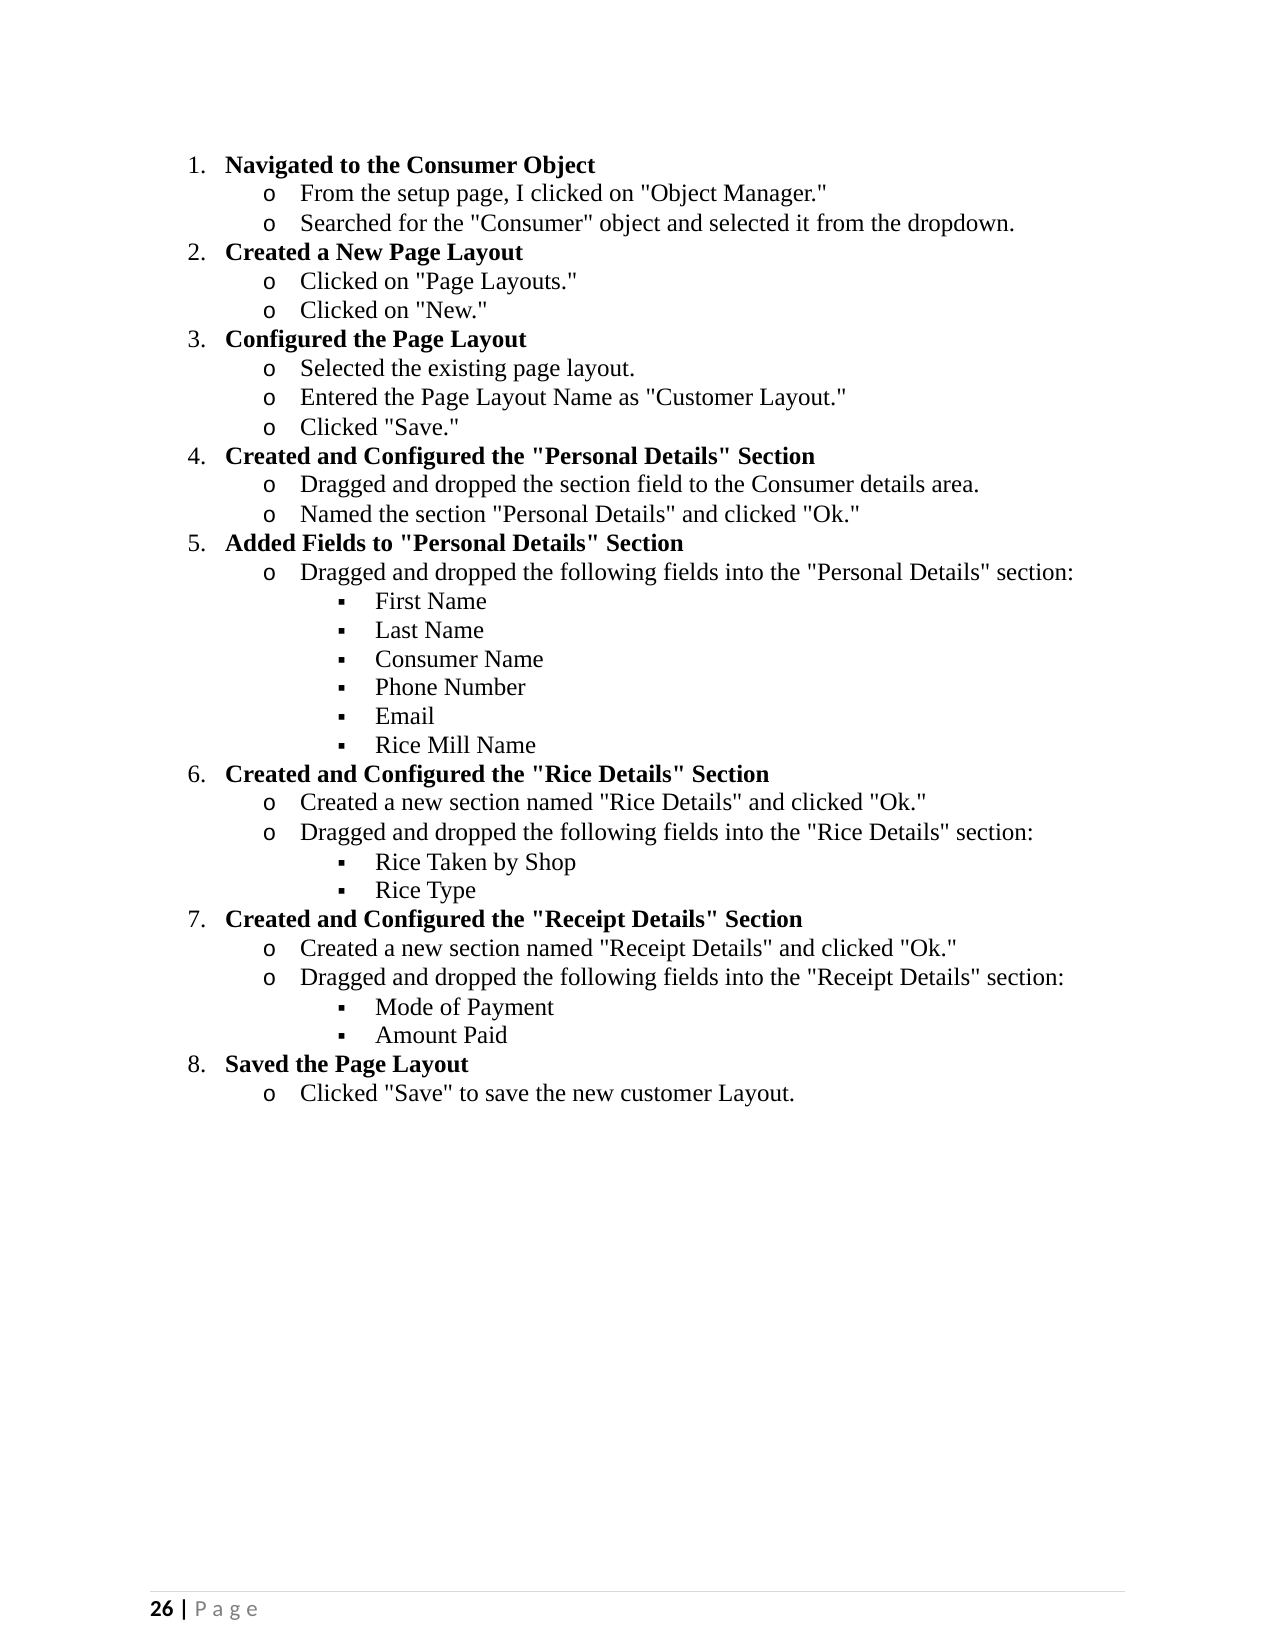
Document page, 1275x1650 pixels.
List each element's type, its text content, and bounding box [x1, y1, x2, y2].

list Created a new section named "Rice Details" and clicked "Ok." [262, 787, 1125, 817]
list First Name [337, 586, 1125, 615]
list Consumer Name [337, 644, 1125, 672]
list Entered the Page Layout Name as "Customer Layout." [262, 382, 1125, 412]
list Created a New Page Layout [187, 237, 1125, 266]
list Added Fields to "Personal Details" Section [187, 528, 1125, 557]
list Dragged and dropped the following fields into the "Receipt Details" section: [262, 962, 1125, 992]
list Phone Number [337, 672, 1125, 701]
list Created and Configured the "Receipt Details" Section [187, 904, 1125, 933]
list Rice Type [337, 876, 1125, 904]
list Dragged and dropped the following fields into the "Personal Details" section: [262, 557, 1125, 586]
list Rice Taken by Shop [337, 847, 1125, 876]
list Created a new section named "Receipt Details" and clicked "Ok." [262, 933, 1125, 962]
list Named the section "Personal Details" and clicked "Ok." [262, 499, 1125, 528]
list Rice Mill Name [337, 730, 1125, 759]
list Clicked on "Page Layouts." [262, 266, 1125, 295]
list Created and Configured the "Personal Details" Section [187, 441, 1125, 469]
list Clicked "Save" to save the new customer Layout. [262, 1078, 1125, 1107]
list Navigated to the Consumer Object [187, 150, 1125, 178]
list Searched for the "Consumer" object and selected it from the dropdown. [262, 208, 1125, 237]
list Mode of Payment [337, 992, 1125, 1020]
list Created and Configured the "Rice Details" Section [187, 759, 1125, 787]
list Amount Paid [337, 1020, 1125, 1049]
list Email [337, 701, 1125, 730]
list Clicked "Save." [262, 412, 1125, 441]
list From the setup page, I clicked on "Object Manager." [262, 178, 1125, 208]
list Saved the Page Layout [187, 1049, 1125, 1078]
list Clicked on "New." [262, 295, 1125, 324]
list Selected the existing page layout. [262, 353, 1125, 382]
list Configured the Page Layout [187, 324, 1125, 353]
list Last Name [337, 615, 1125, 644]
list Dragged and dropped the section field to the Consumer details area. [262, 469, 1125, 499]
list Dragged and dropped the following fields into the "Rice Details" section: [262, 817, 1125, 847]
